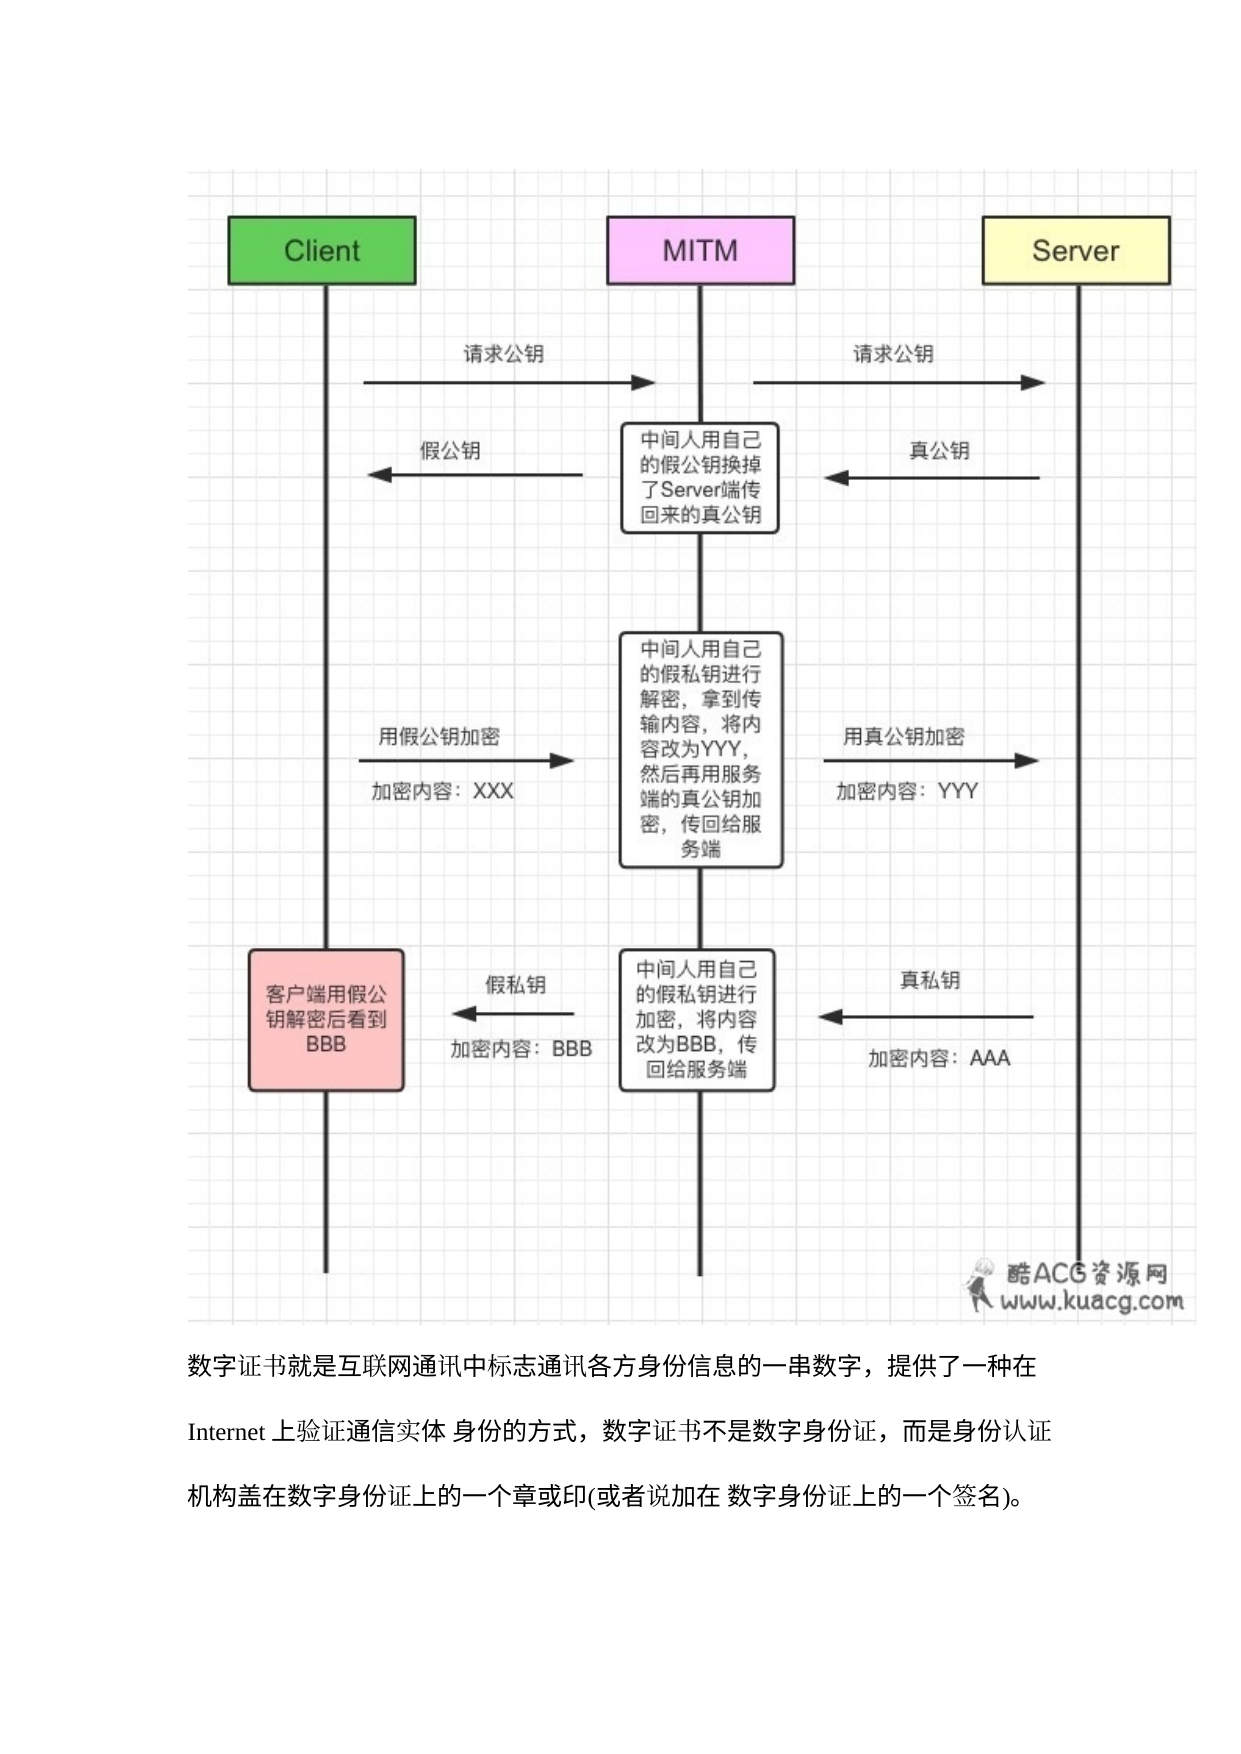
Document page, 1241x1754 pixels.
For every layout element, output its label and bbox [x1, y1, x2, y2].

text [187, 1332, 1053, 1527]
picture [187, 169, 1198, 1325]
